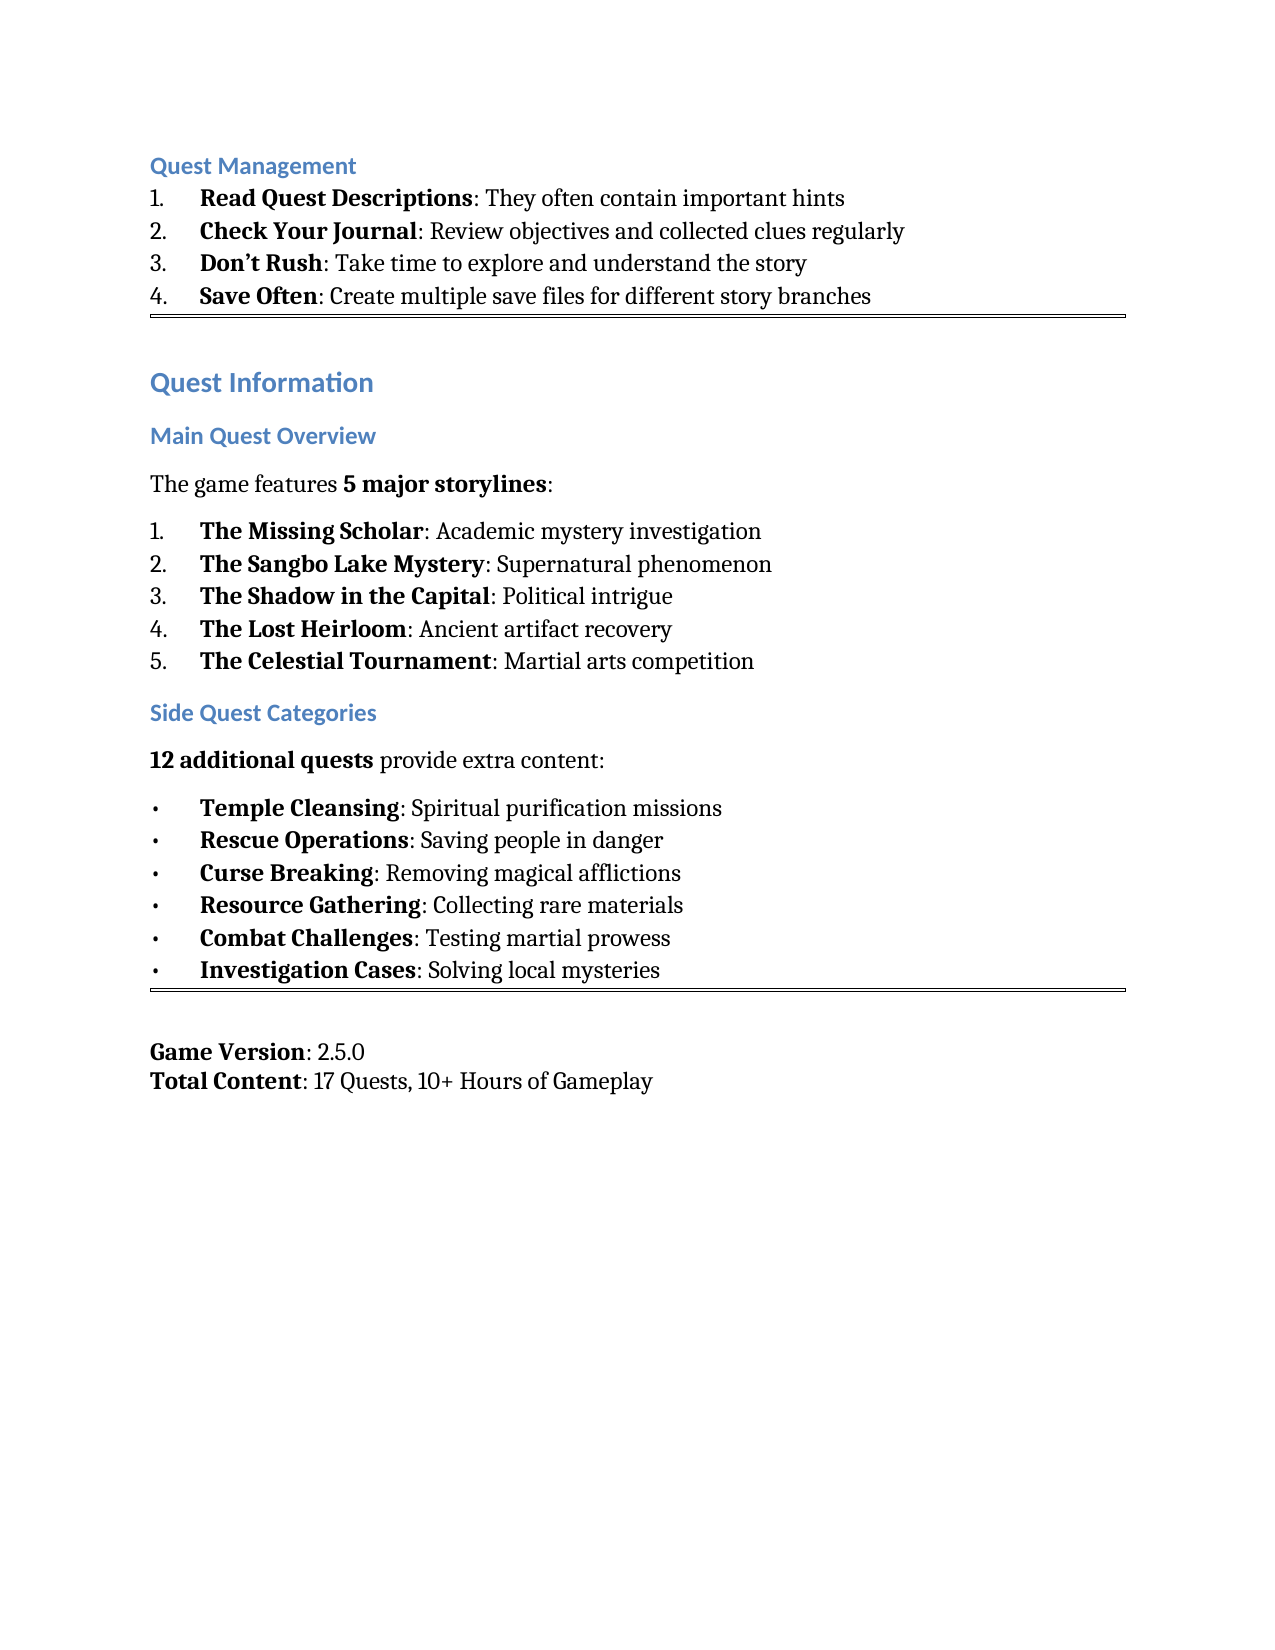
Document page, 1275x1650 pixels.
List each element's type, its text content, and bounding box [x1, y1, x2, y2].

list Save Often: Create multiple save files for different story branches [150, 282, 1125, 311]
list Combat Challenges: Testing martial prowess [150, 923, 1125, 952]
list Rescue Operations: Saving people in danger [150, 826, 1125, 855]
list Curse Breaking: Removing magical afflictions [150, 858, 1125, 887]
list Check Your Journal: Review objectives and collected clues regularly [150, 217, 1125, 246]
list Investigation Cases: Solving local mysteries [150, 956, 1125, 985]
list The Celestial Tournament: Martial arts competition [150, 647, 1125, 676]
list The Lost Heirloom: Ancient artifact recovery [150, 614, 1125, 643]
list Read Quest Descriptions: They often contain important hints [150, 184, 1125, 213]
text 12 additional quests provide extra content: [150, 746, 1125, 775]
list Temple Cleansing: Spiritual purification missions [150, 793, 1125, 822]
list The Sangbo Lake Mystery: Supernatural phenomenon [150, 549, 1125, 578]
text The game features 5 major storylines: [150, 469, 1125, 498]
subtitle Quest Information [150, 364, 1125, 399]
list The Shadow in the Capital: Political intrigue [150, 582, 1125, 611]
subtitle Side Quest Categories [150, 697, 1125, 727]
list Resource Gathering: Collecting rare materials [150, 891, 1125, 920]
list The Missing Scholar: Academic mystery investigation [150, 517, 1125, 546]
subtitle Quest Management [150, 150, 1125, 181]
subtitle Main Quest Overview [150, 420, 1125, 451]
list Don’t Rush: Take time to explore and understand the story [150, 249, 1125, 278]
text Game Version: 2.5.0 Total Content: 17 Quests, 10+ Hours of Gameplay [150, 1038, 1125, 1096]
